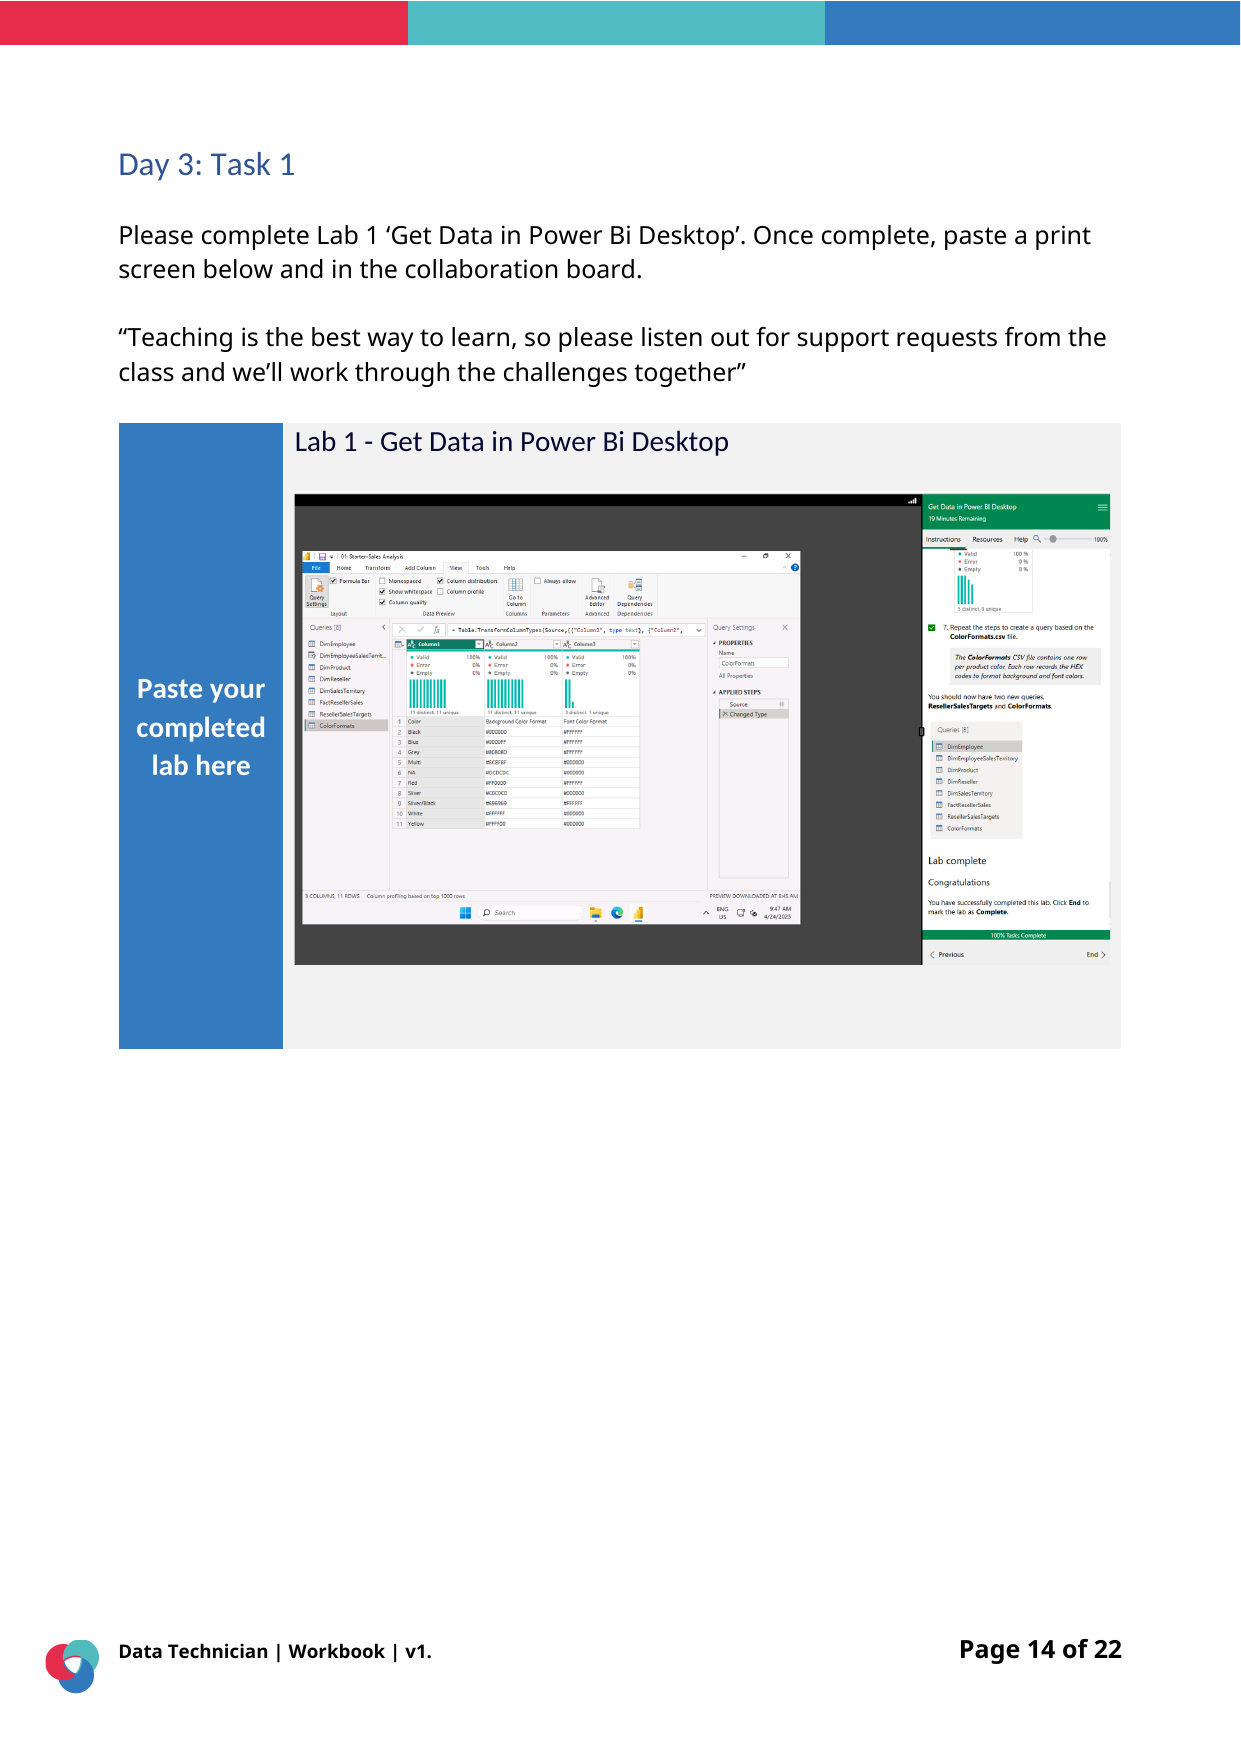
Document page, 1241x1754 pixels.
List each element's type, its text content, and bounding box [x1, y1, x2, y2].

table_header Paste your completed lab here [119, 423, 283, 1049]
picture [45, 1640, 100, 1694]
table_header Lab 1 - Get Data in Power Bi Desktop [284, 423, 1121, 1049]
text Please complete Lab 1 ‘Get Data in Power Bi Desktop’. Once complete, paste a print screen below and in the collaboration board. [118, 218, 1122, 286]
picture [294, 491, 1111, 965]
text “Teaching is the best way to learn, so please listen out for support requests from the class and we’ll work through the challenges together” [118, 320, 1122, 388]
subtitle Day 3: Task 1 [118, 143, 1122, 184]
